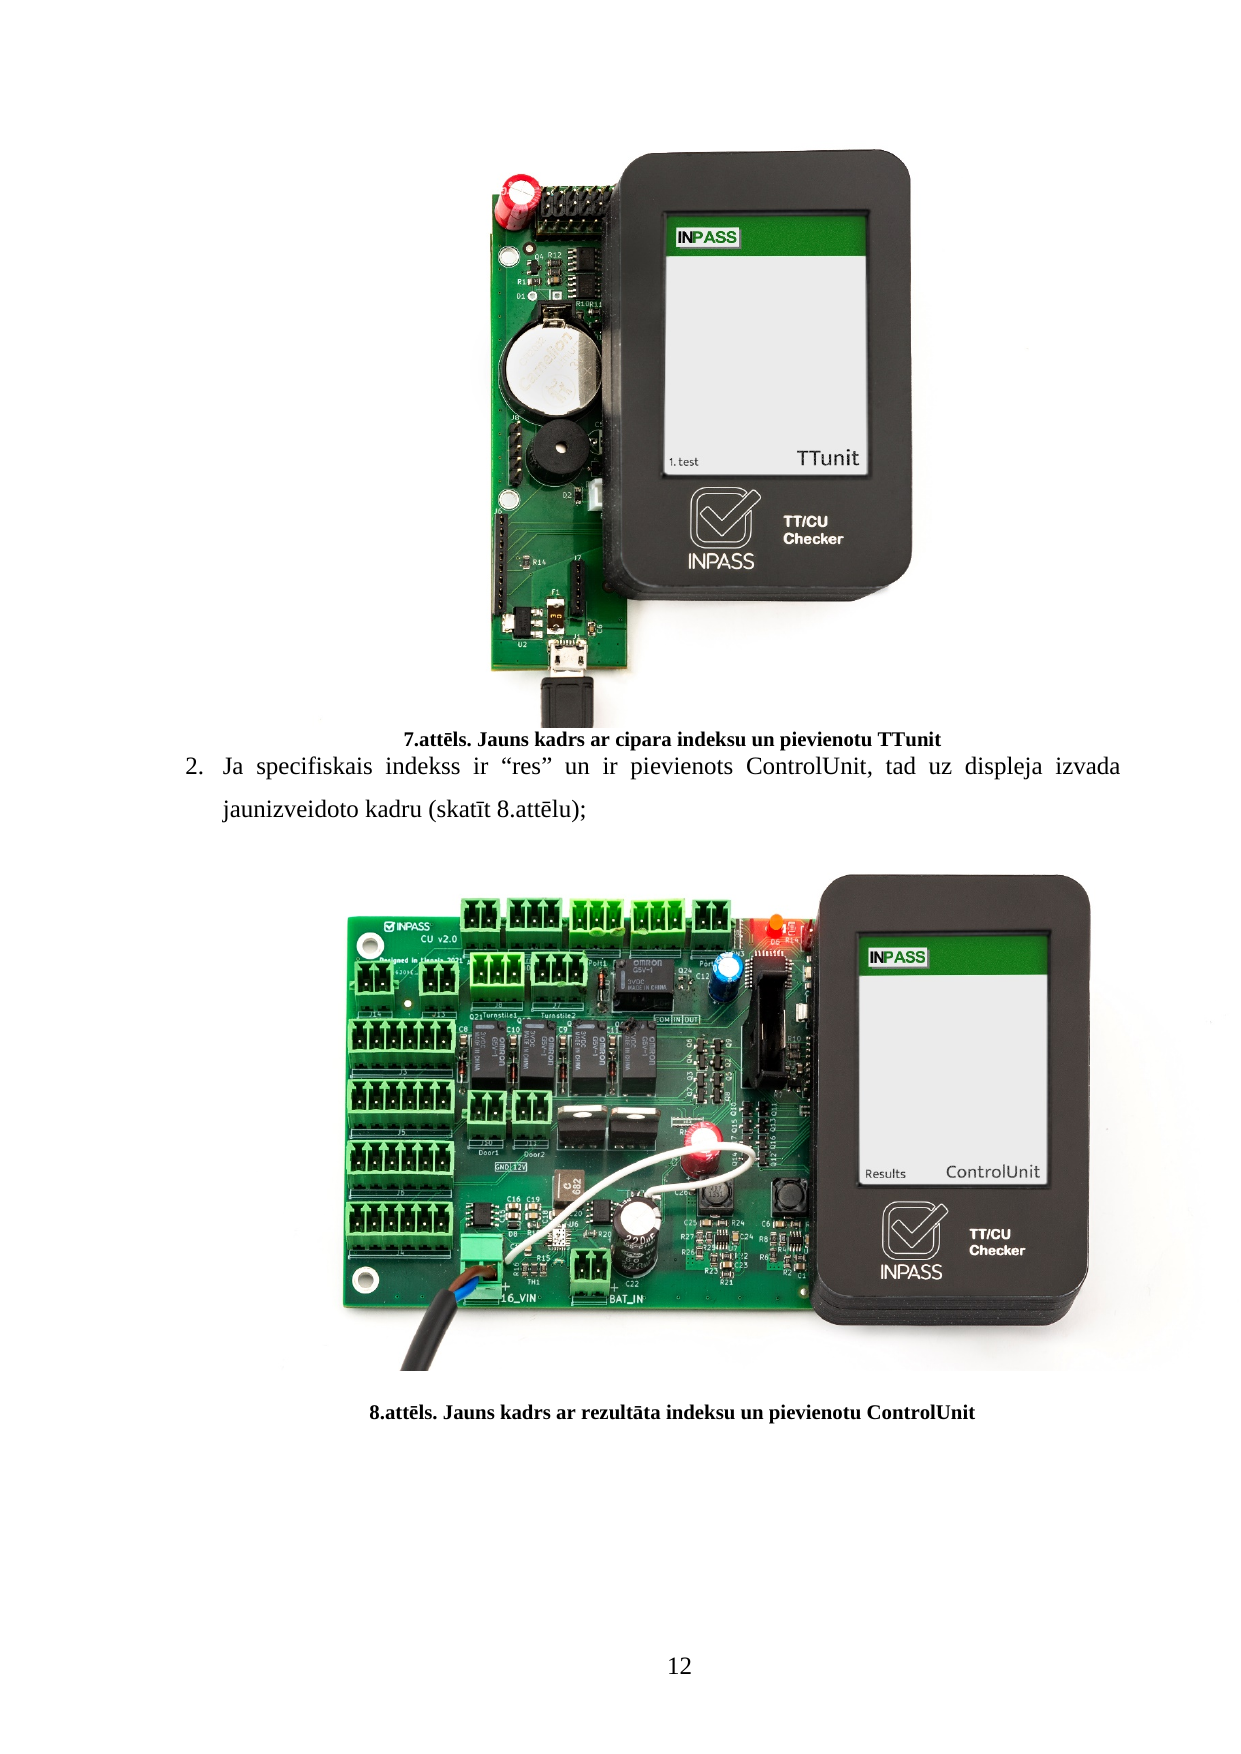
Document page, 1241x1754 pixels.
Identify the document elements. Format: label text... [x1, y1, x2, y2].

text 8.attēls. Jauns kadrs ar rezultāta indeksu un pievienotu ControlUnit [223, 1400, 1122, 1424]
list Ja specifiskais indekss ir “res” un ir pievienots ControlUnit, tad uz displeja izvada jaunizveidoto kadru (skatīt 8.attēlu); [185, 751, 1122, 823]
picture [312, 118, 1033, 728]
picture [147, 866, 1241, 1371]
text 7.attēls. Jauns kadrs ar cipara indeksu un pievienotu TTunit [223, 727, 1122, 751]
